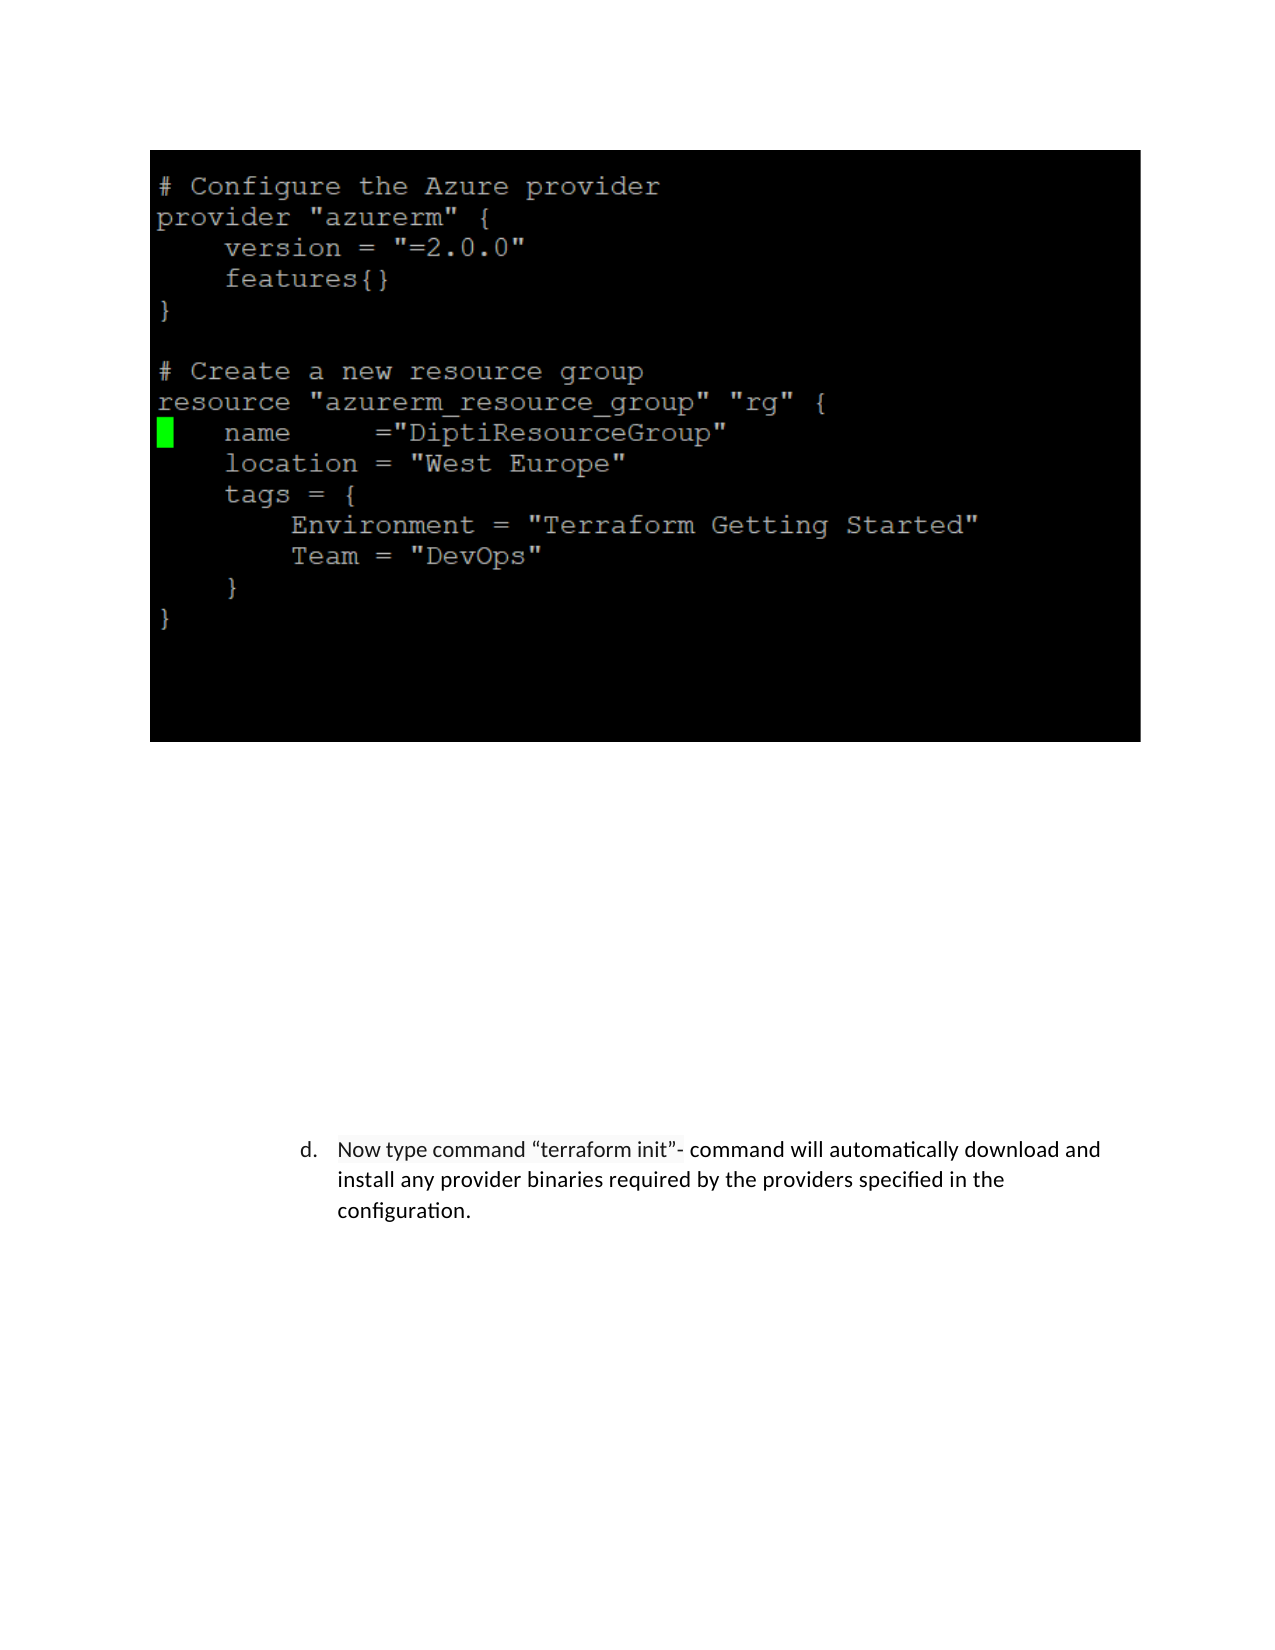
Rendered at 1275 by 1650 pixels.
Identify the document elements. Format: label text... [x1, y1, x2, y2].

picture [150, 150, 1141, 742]
list Now type command “terraform init”- command will automatically download and install any provider binaries required by the providers specified in the configuration. [300, 1135, 1125, 1224]
